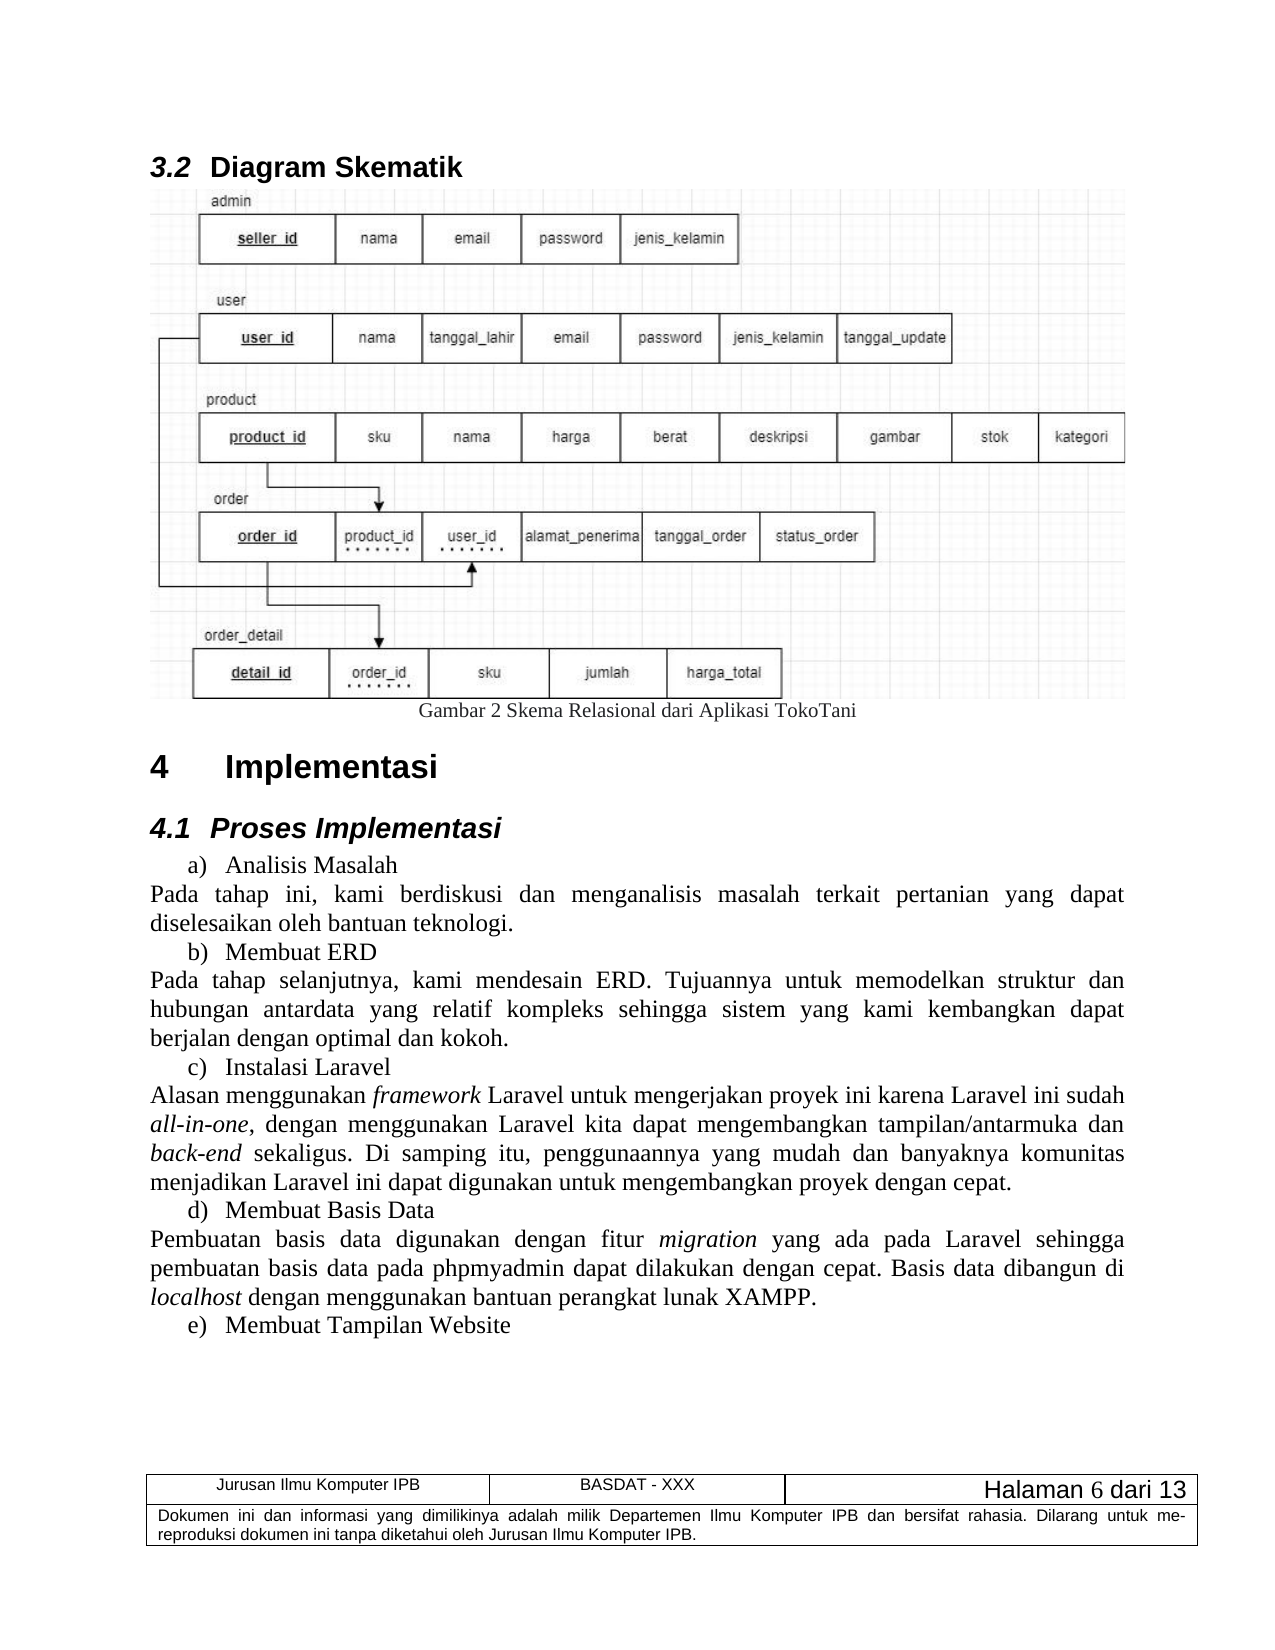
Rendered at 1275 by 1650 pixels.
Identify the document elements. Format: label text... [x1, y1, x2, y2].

subtitle Diagram Skematik [150, 150, 1125, 183]
text Pembuatan basis data digunakan dengan fitur migration yang ada pada Laravel sehingga pembuatan basis data pada phpmyadmin dapat dilakukan dengan cepat. Basis data dibangun di localhost dengan menggunakan bantuan perangkat lunak XAMPP. [150, 1224, 1125, 1310]
list Membuat ERD [187, 937, 1125, 965]
subtitle Proses Implementasi [150, 811, 1125, 844]
list Instalasi Laravel [187, 1052, 1125, 1080]
list Membuat Basis Data [187, 1195, 1125, 1224]
text Pada tahap selanjutnya, kami mendesain ERD. Tujuannya untuk memodelkan struktur dan hubungan antardata yang relatif kompleks sehingga sistem yang kami kembangkan dapat berjalan dengan optimal dan kokoh. [150, 965, 1125, 1052]
text Gambar 2 Skema Relasional dari Aplikasi TokoTani [150, 699, 1125, 722]
text Alasan menggunakan framework Laravel untuk mengerjakan proyek ini karena Laravel ini sudah all-in-one, dengan menggunakan Laravel kita dapat mengembangkan tampilan/antarmuka dan back-end sekaligus. Di samping itu, penggunaannya yang mudah dan banyaknya komunitas menjadikan Laravel ini dapat digunakan untuk mengembangkan proyek dengan cepat. [150, 1080, 1125, 1195]
list Membuat Tampilan Website [187, 1310, 1125, 1339]
picture [150, 189, 1125, 699]
list Analisis Masalah [187, 850, 1125, 879]
text Pada tahap ini, kami berdiskusi dan menganalisis masalah terkait pertanian yang dapat diselesaikan oleh bantuan teknologi. [150, 879, 1125, 937]
subtitle Implementasi [150, 747, 1125, 786]
